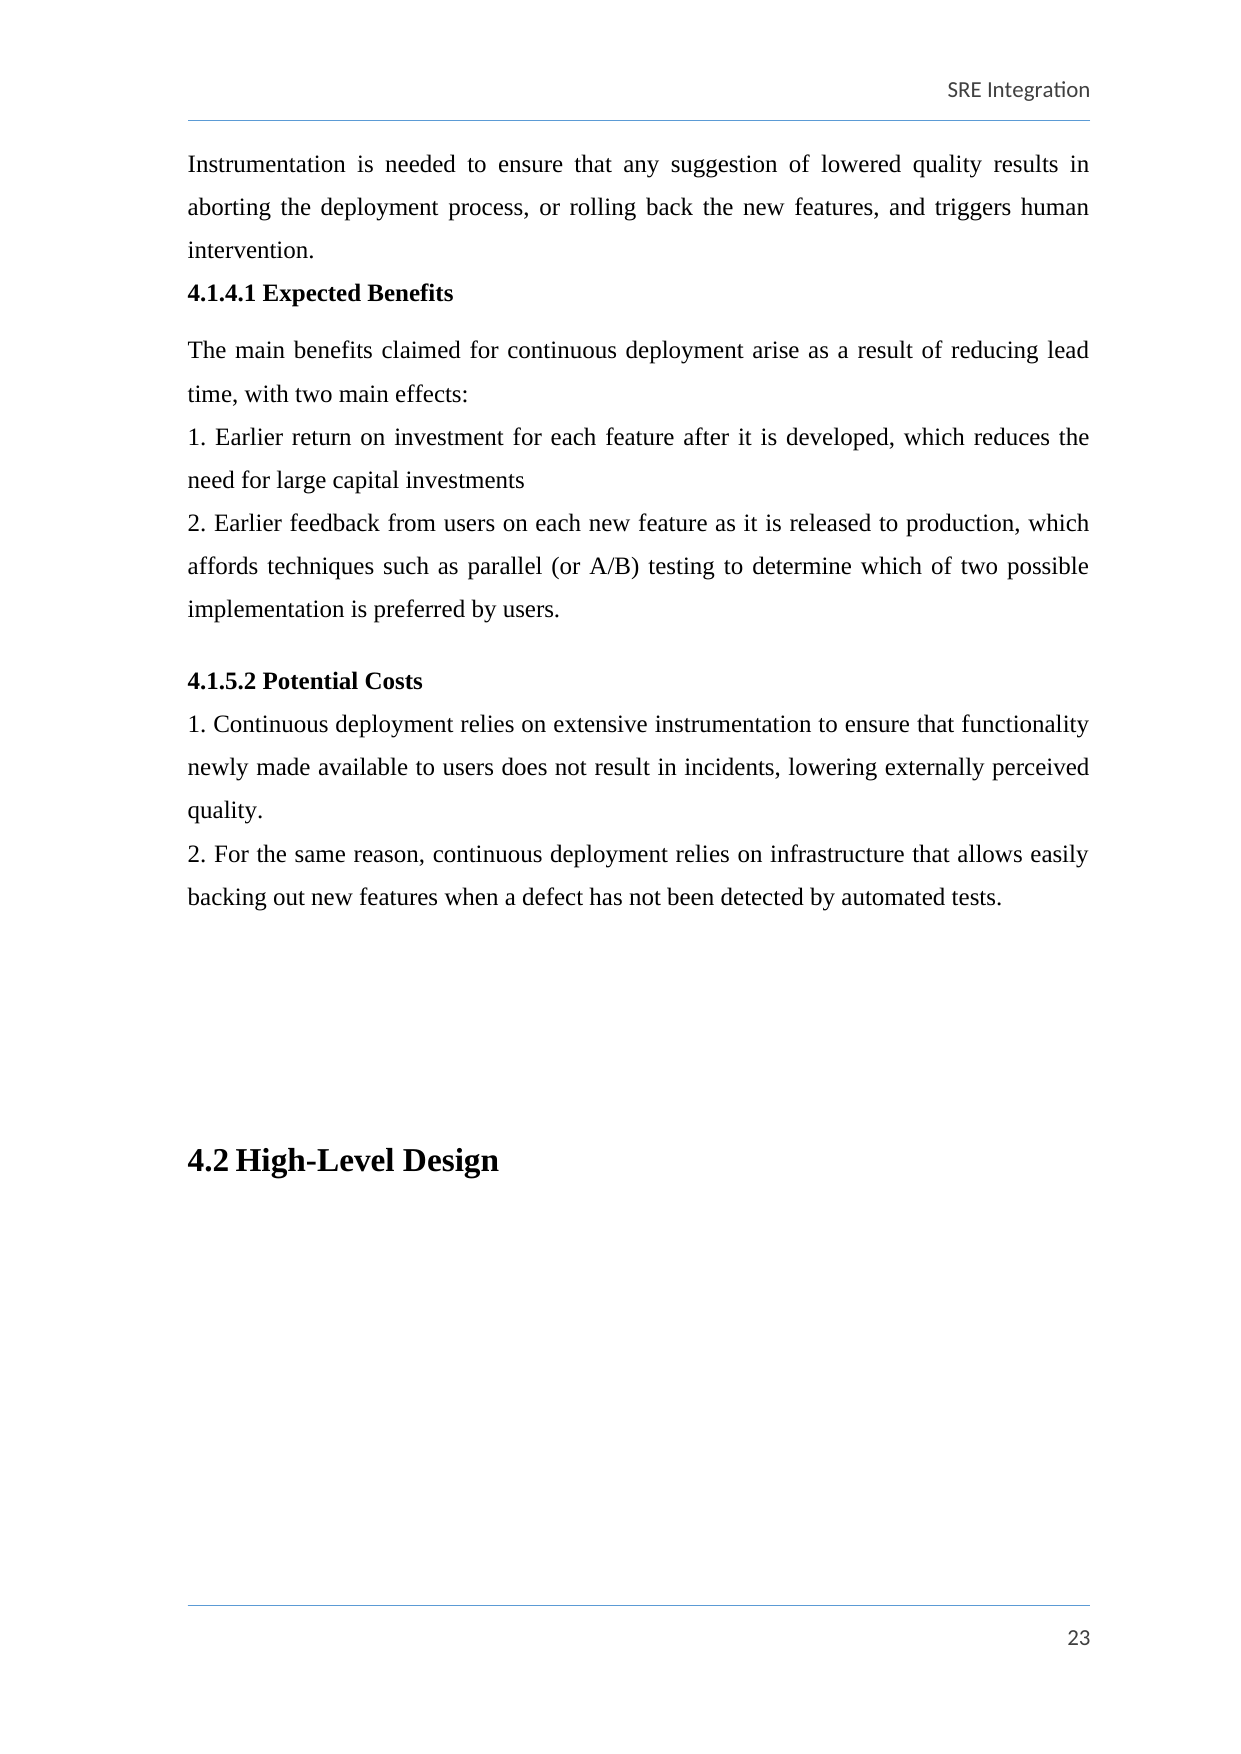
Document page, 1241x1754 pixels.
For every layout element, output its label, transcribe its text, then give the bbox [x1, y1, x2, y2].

text 2. For the same reason, continuous deployment relies on infrastructure that allows easily backing out new features when a defect has not been detected by automated tests. [187, 839, 1090, 911]
text The main benefits claimed for continuous deployment arise as a result of reducing lead time, with two main effects: [187, 336, 1090, 407]
text 4.2 High-Level Design [187, 1141, 1090, 1179]
text 4.1.4.1 Expected Benefits [187, 278, 1090, 307]
text Instrumentation is needed to ensure that any suggestion of lowered quality results in aborting the deployment process, or rolling back the new features, and triggers human intervention. [187, 149, 1090, 264]
text 2. Earlier feedback from users on each new feature as it is released to production, which affords techniques such as parallel (or A/B) testing to determine which of two possible implementation is preferred by users. [187, 508, 1090, 623]
text 4.1.5.2 Potential Costs [187, 666, 1090, 695]
text 1. Continuous deployment relies on extensive instrumentation to ensure that functionality newly made available to users does not result in incidents, lowering externally perceived quality. [187, 709, 1090, 824]
text 1. Earlier return on investment for each feature after it is developed, which reduces the need for large capital investments [187, 422, 1090, 494]
